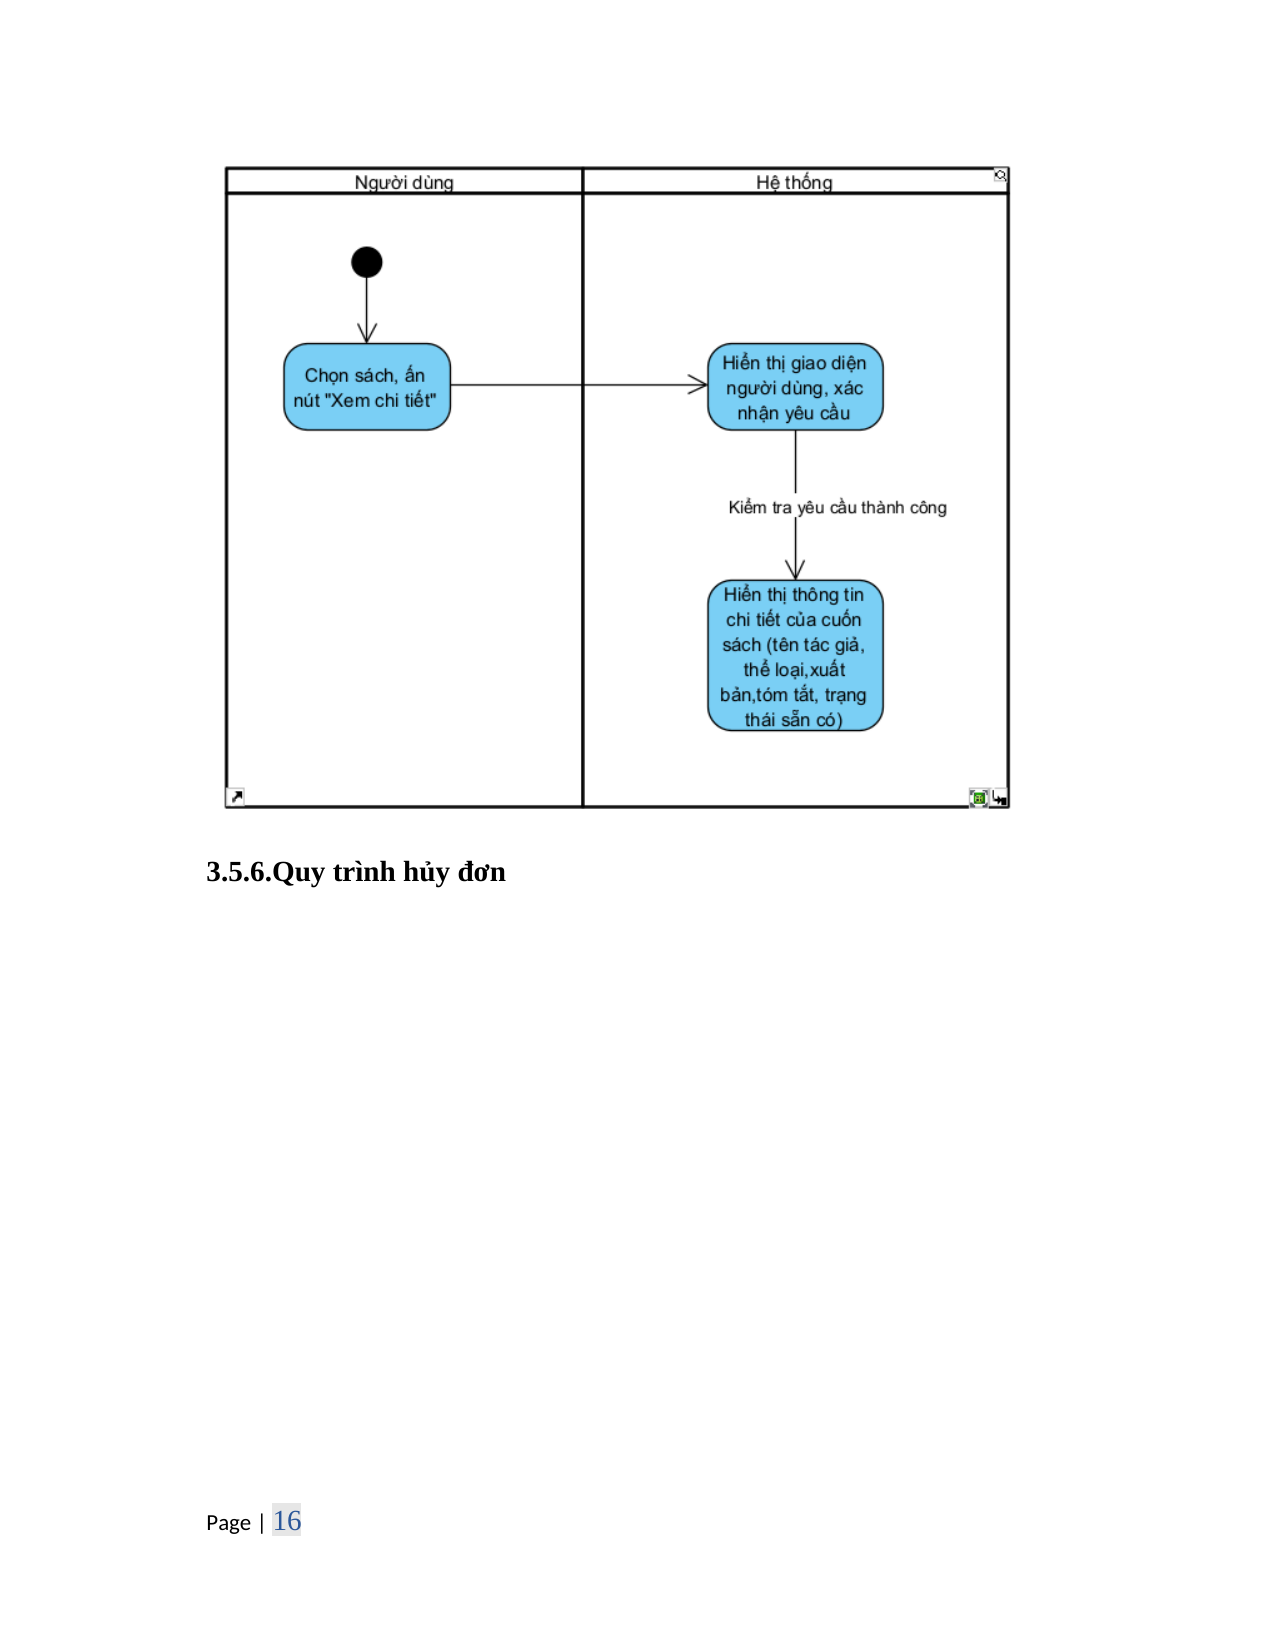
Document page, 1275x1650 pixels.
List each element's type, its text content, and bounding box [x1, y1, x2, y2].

picture [206, 150, 1039, 834]
subtitle 3.5.6.Quy trình hủy đơn [206, 861, 1187, 886]
